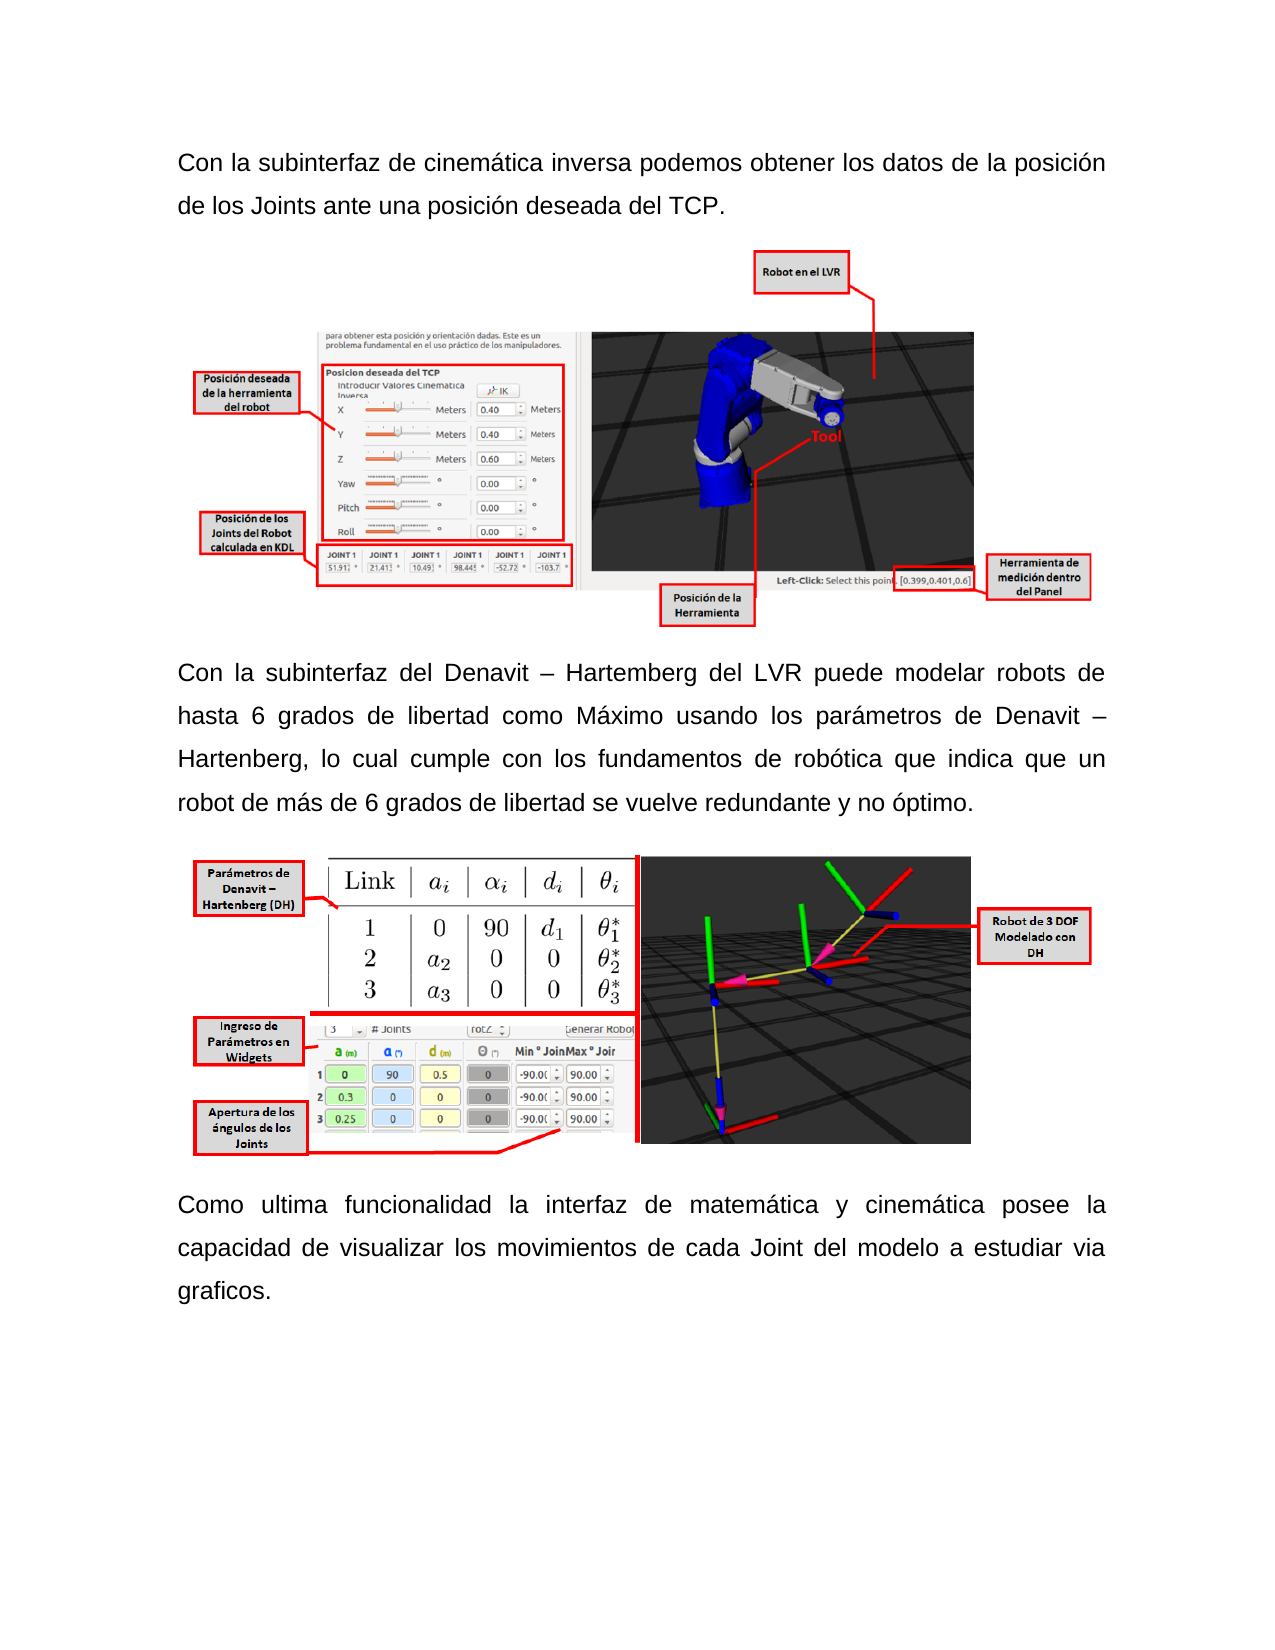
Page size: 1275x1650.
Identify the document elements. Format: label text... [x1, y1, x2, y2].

text Con la subinterfaz de cinemática inversa podemos obtener los datos de la posición de los Joints ante una posición deseada del TCP. [177, 148, 1107, 219]
picture [193, 250, 1092, 627]
text Con la subinterfaz del Denavit – Hartemberg del LVR puede modelar robots de hasta 6 grados de libertad como Máximo usando los parámetros de Denavit – Hartenberg, lo cual cumple con los fundamentos de robótica que indica que un robot de más de 6 grados de libertad se vuelve redundante y no óptimo. [177, 658, 1107, 816]
text Como ultima funcionalidad la interfaz de matemática y cinemática posee la capacidad de visualizar los movimientos de cada Joint del modelo a estudiar via graficos. [177, 1190, 1107, 1305]
picture [193, 847, 1092, 1159]
